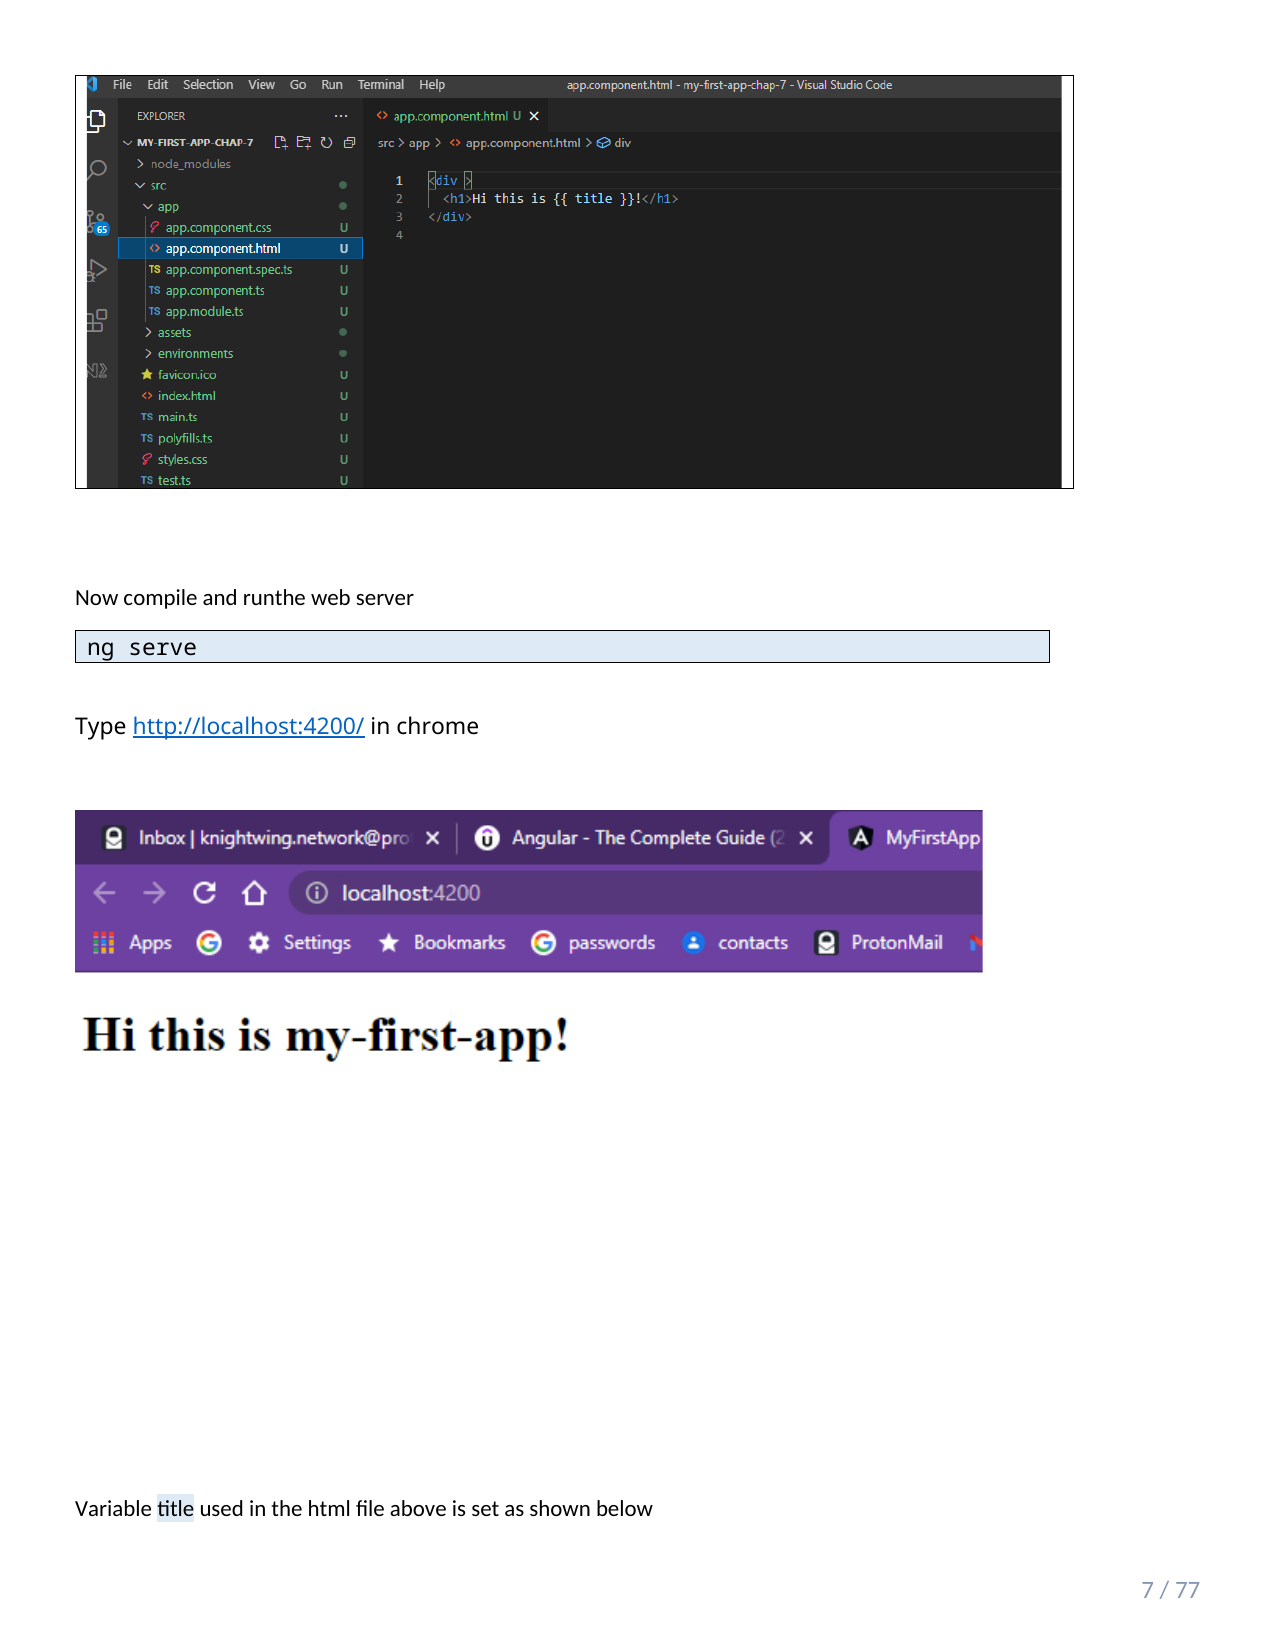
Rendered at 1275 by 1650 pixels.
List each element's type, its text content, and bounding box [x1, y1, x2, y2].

picture [75, 810, 983, 1381]
text Variable title used in the html file above is set as shown below [194, 1494, 1200, 1522]
text Type http://localhost:4200/ in chrome [75, 710, 1200, 741]
table_cell [1062, 76, 1073, 488]
picture [86, 76, 1062, 488]
table_header ng serve [76, 631, 1049, 662]
text Now compile and runthe web server [75, 583, 1200, 611]
table_cell [76, 76, 86, 488]
